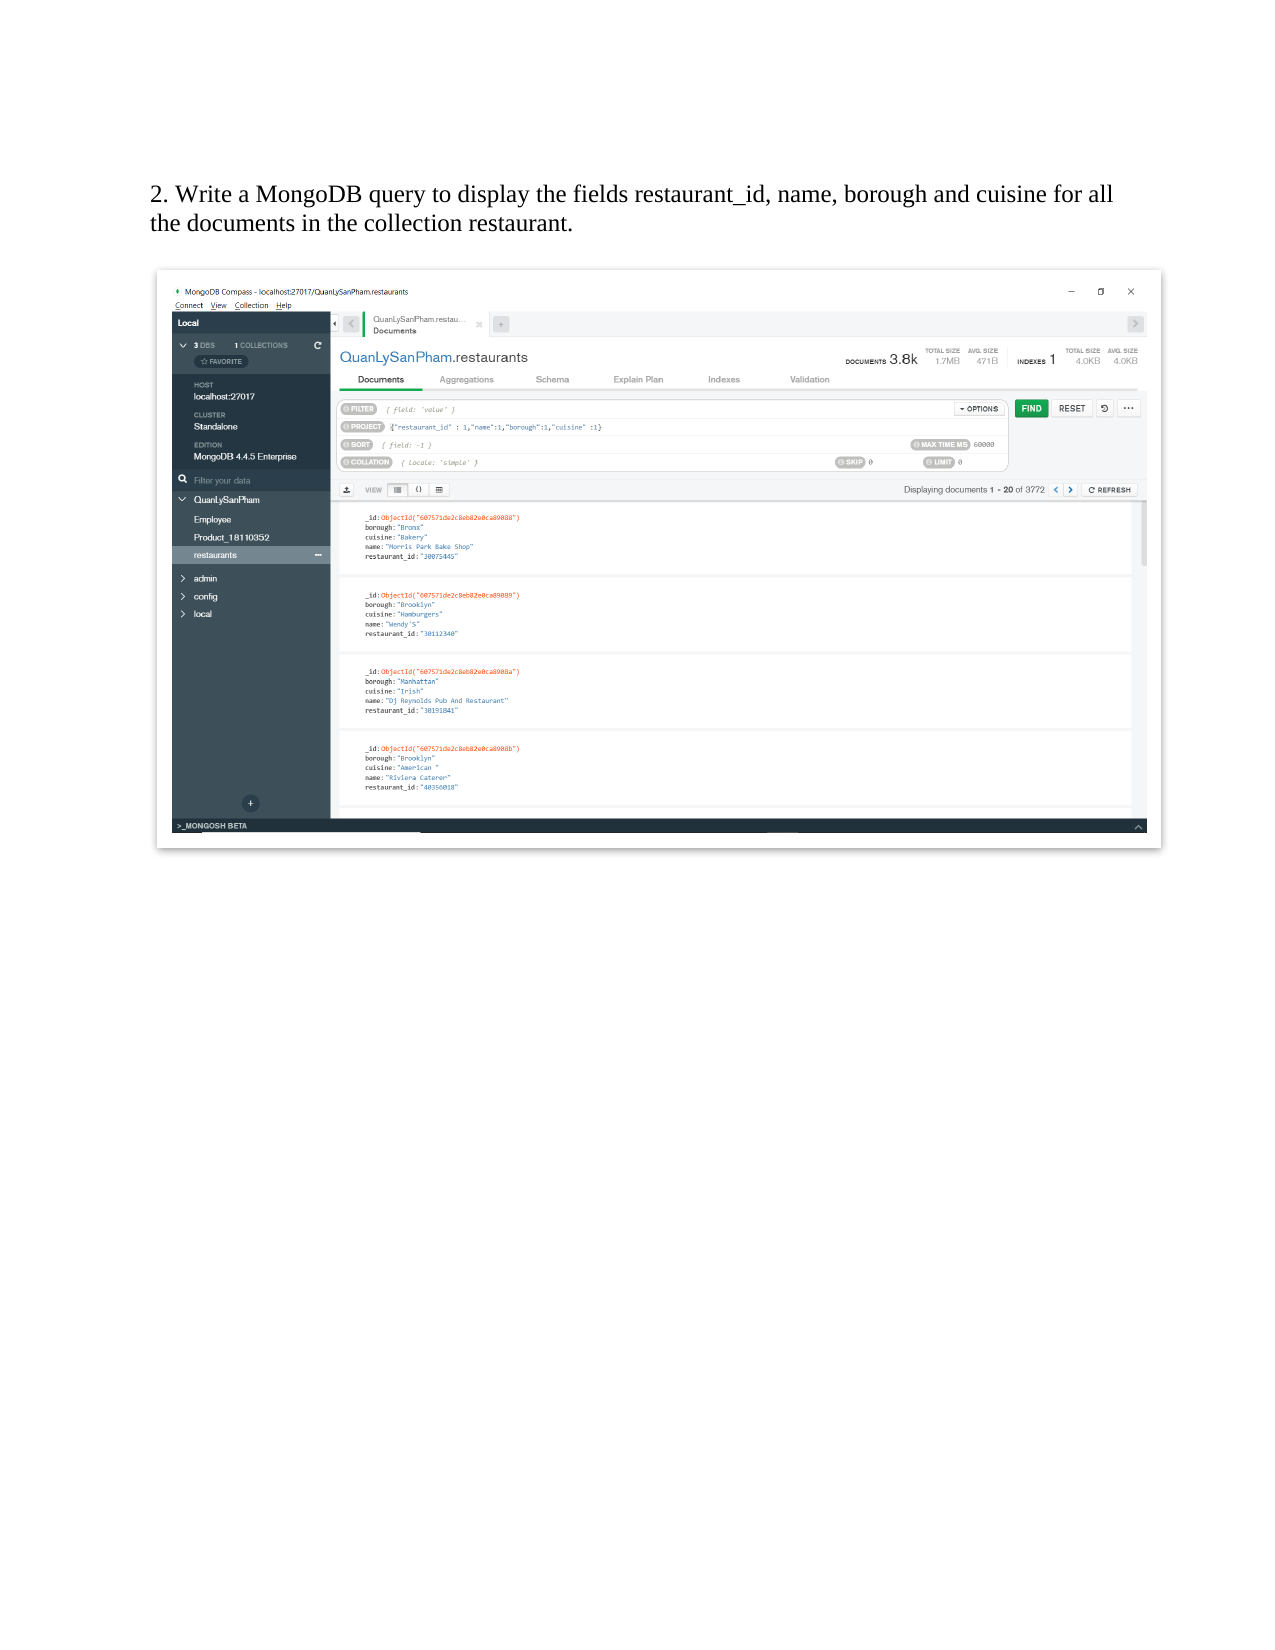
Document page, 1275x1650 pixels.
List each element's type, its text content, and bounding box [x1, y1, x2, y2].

text 2. Write a MongoDB query to display the fields restaurant_id, name, borough and cuisine for all the documents in the collection restaurant. [150, 179, 1125, 237]
picture [172, 285, 1147, 833]
